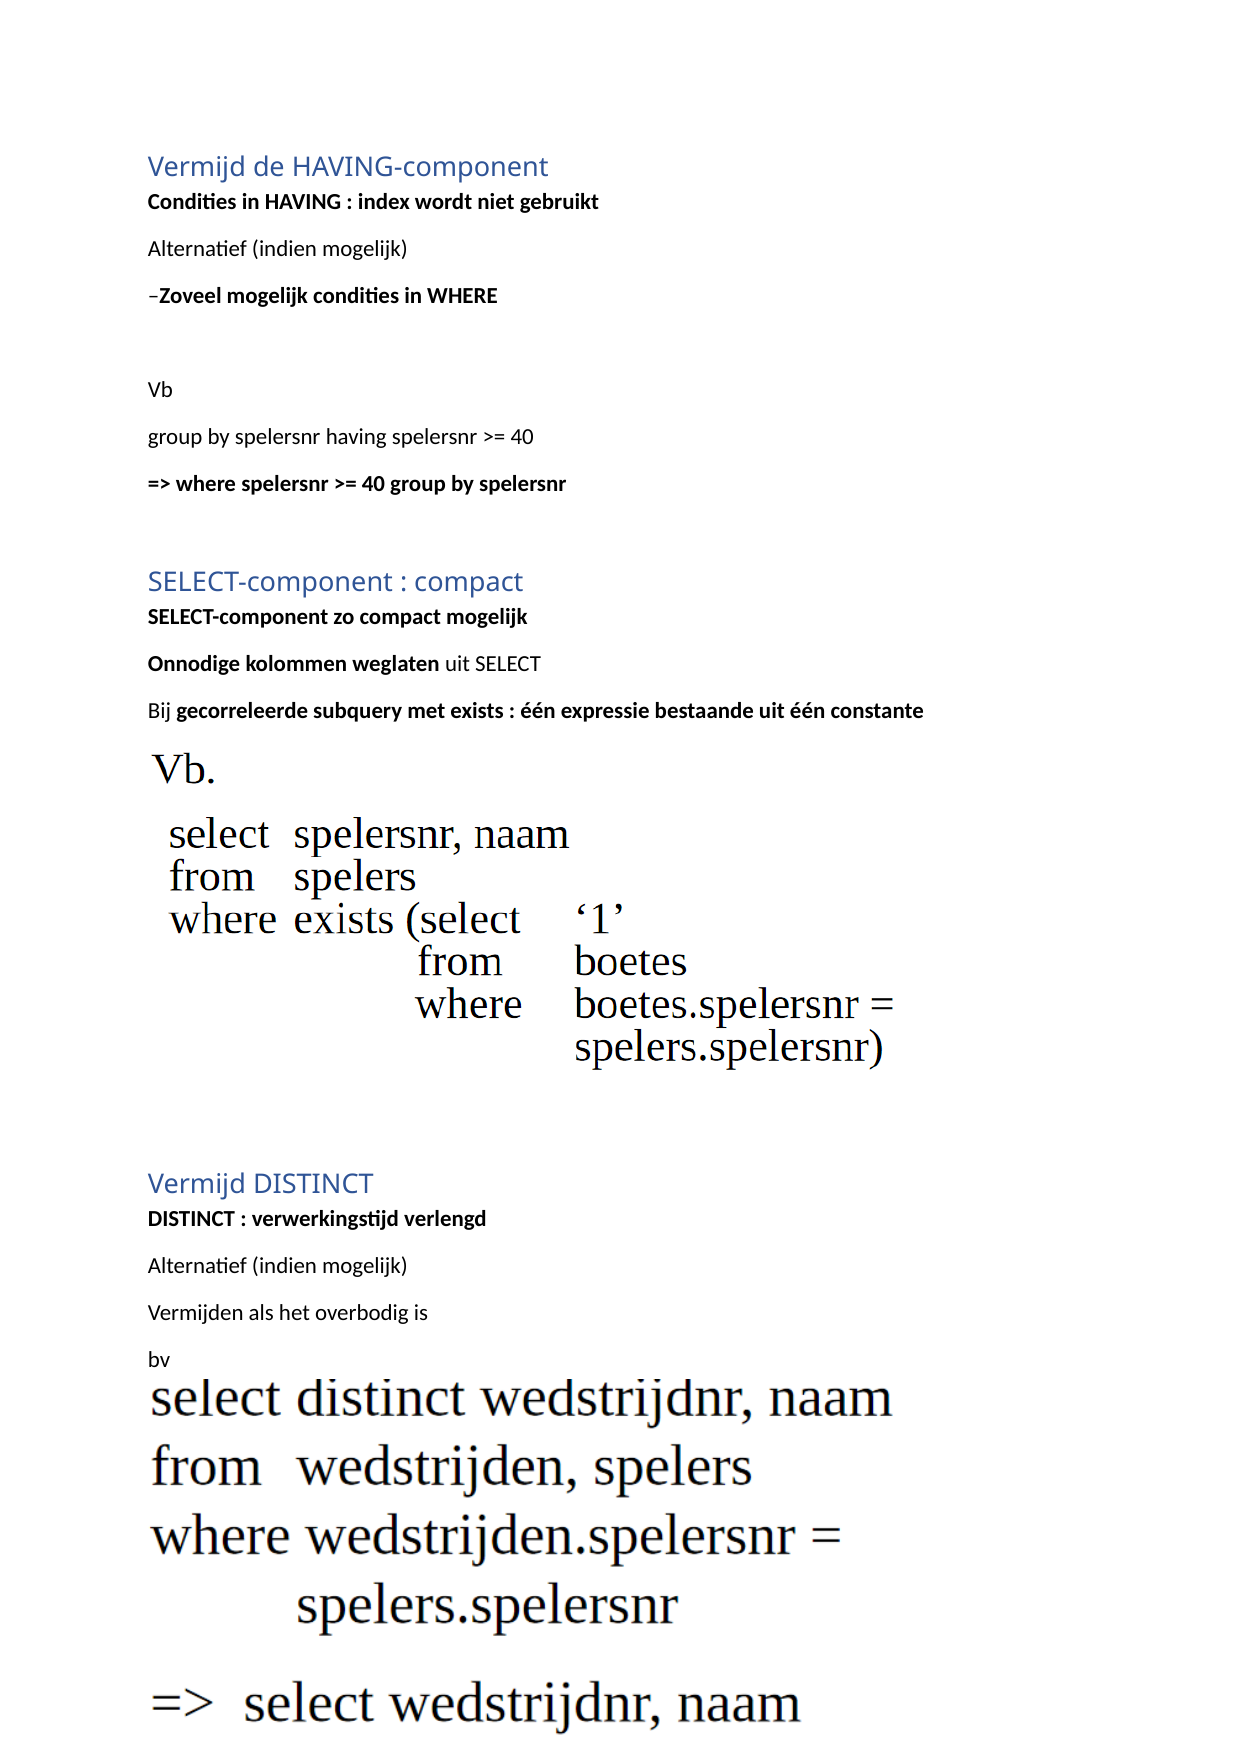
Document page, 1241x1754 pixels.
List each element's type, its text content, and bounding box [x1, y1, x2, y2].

subtitle Vermijd DISTINCT [148, 1165, 1093, 1202]
text SELECT-component zo compact mogelijk [148, 602, 1093, 630]
picture [128, 1379, 914, 1737]
text group by spelersnr having spelersnr >= 40 [148, 422, 1093, 450]
subtitle Vermijd de HAVING-component [148, 148, 1093, 184]
text Condities in HAVING : index wordt niet gebruikt [148, 187, 1093, 215]
text –Zoveel mogelijk condities in WHERE [148, 281, 1093, 309]
text Alternatief (indien mogelijk) [148, 234, 1093, 262]
picture [147, 742, 908, 1086]
text Alternatief (indien mogelijk) [148, 1251, 1093, 1279]
text Vb [148, 375, 1093, 403]
text DISTINCT : verwerkingstijd verlengd [148, 1204, 1093, 1232]
text bv [148, 1345, 1093, 1373]
text => where spelersnr >= 40 group by spelersnr [148, 469, 1093, 497]
text Bij gecorreleerde subquery met exists : één expressie bestaande uit één constante [148, 696, 1093, 724]
text Onnodige kolommen weglaten uit SELECT [148, 649, 1093, 677]
subtitle SELECT-component : compact [148, 562, 1093, 599]
text Vermijden als het overbodig is [148, 1298, 1093, 1326]
